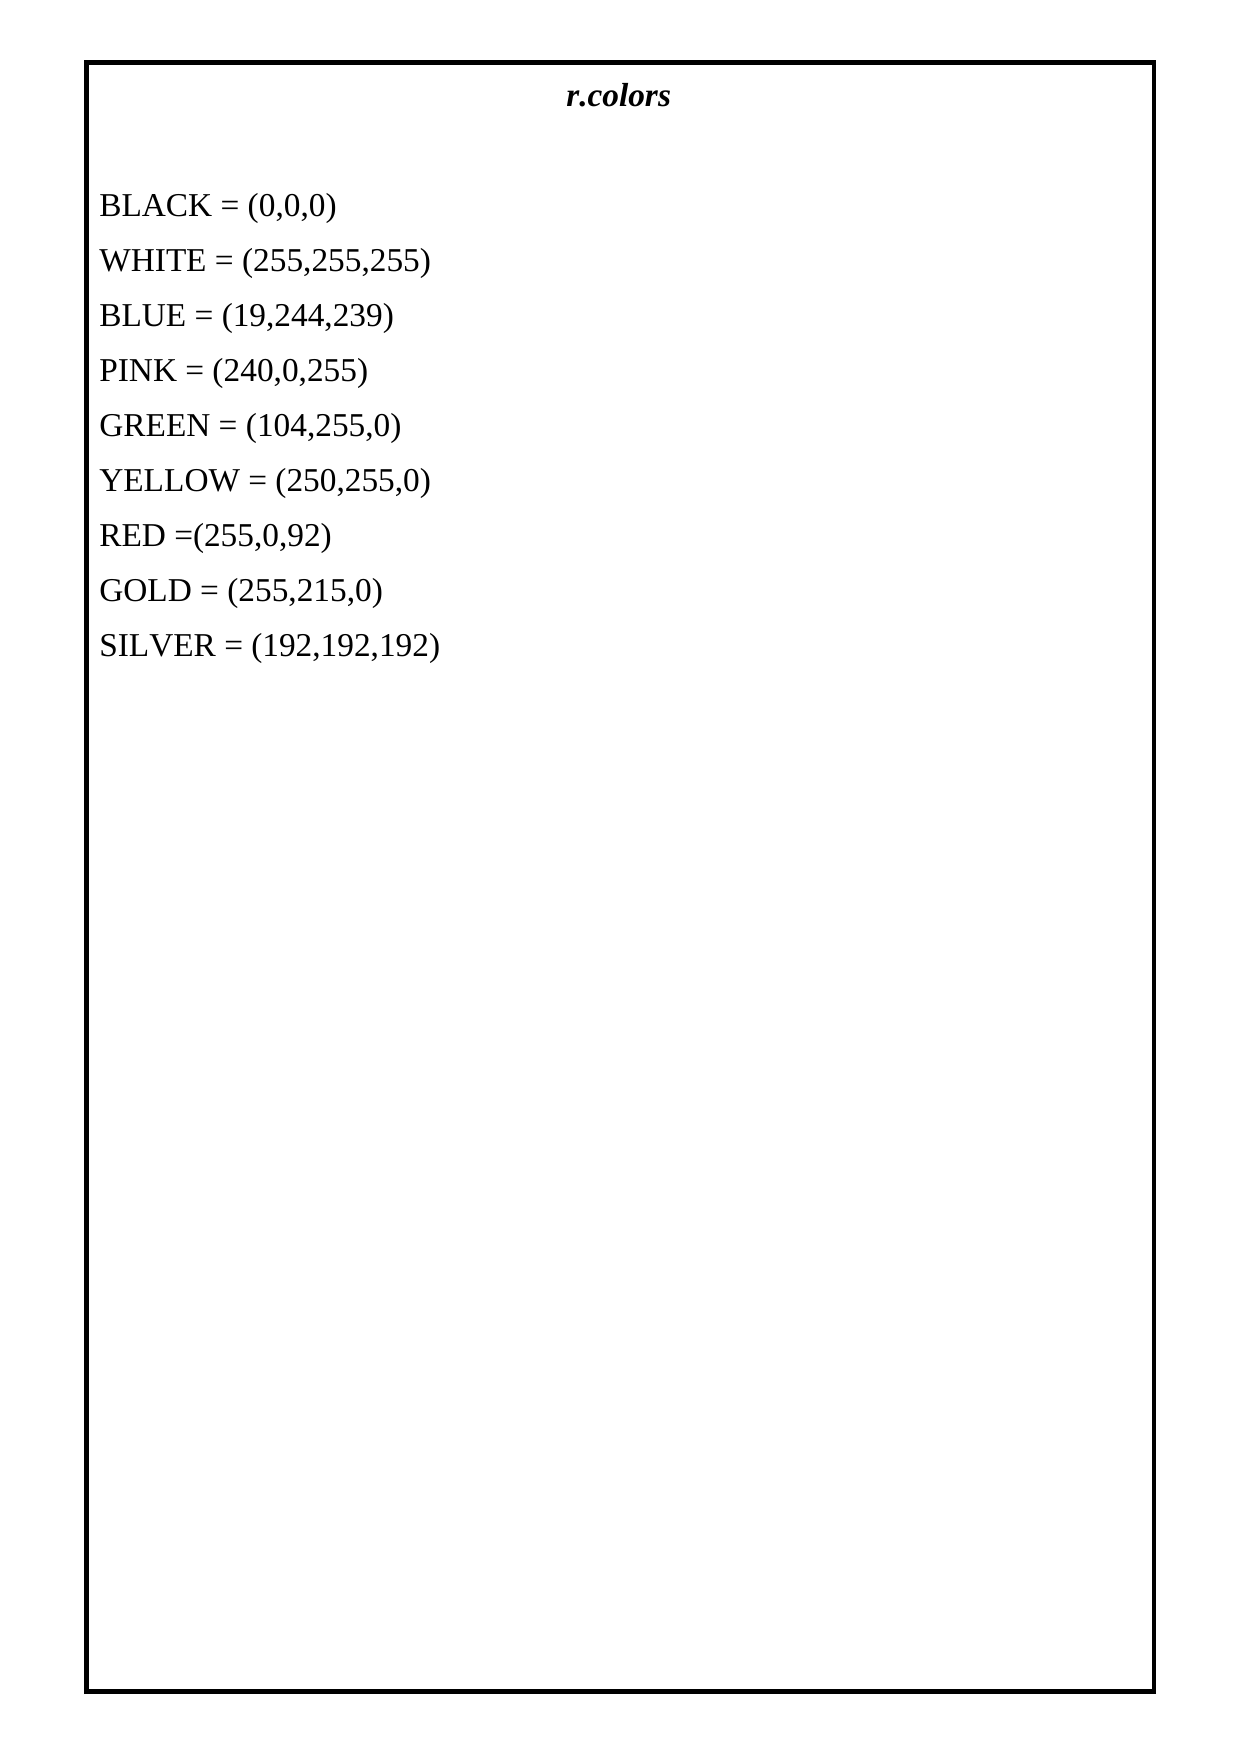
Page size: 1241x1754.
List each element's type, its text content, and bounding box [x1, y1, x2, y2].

text SILVER = (192,192,192) [99, 625, 1141, 663]
text BLUE = (19,244,239) [99, 295, 1141, 333]
text r.colors [99, 75, 1141, 113]
text GREEN = (104,255,0) [99, 405, 1141, 443]
text RED =(255,0,92) [99, 515, 1141, 553]
text PINK = (240,0,255) [99, 350, 1141, 388]
text GOLD = (255,215,0) [99, 570, 1141, 608]
text WHITE = (255,255,255) [99, 240, 1141, 278]
text YELLOW = (250,255,0) [99, 460, 1141, 498]
text BLACK = (0,0,0) [99, 185, 1141, 223]
